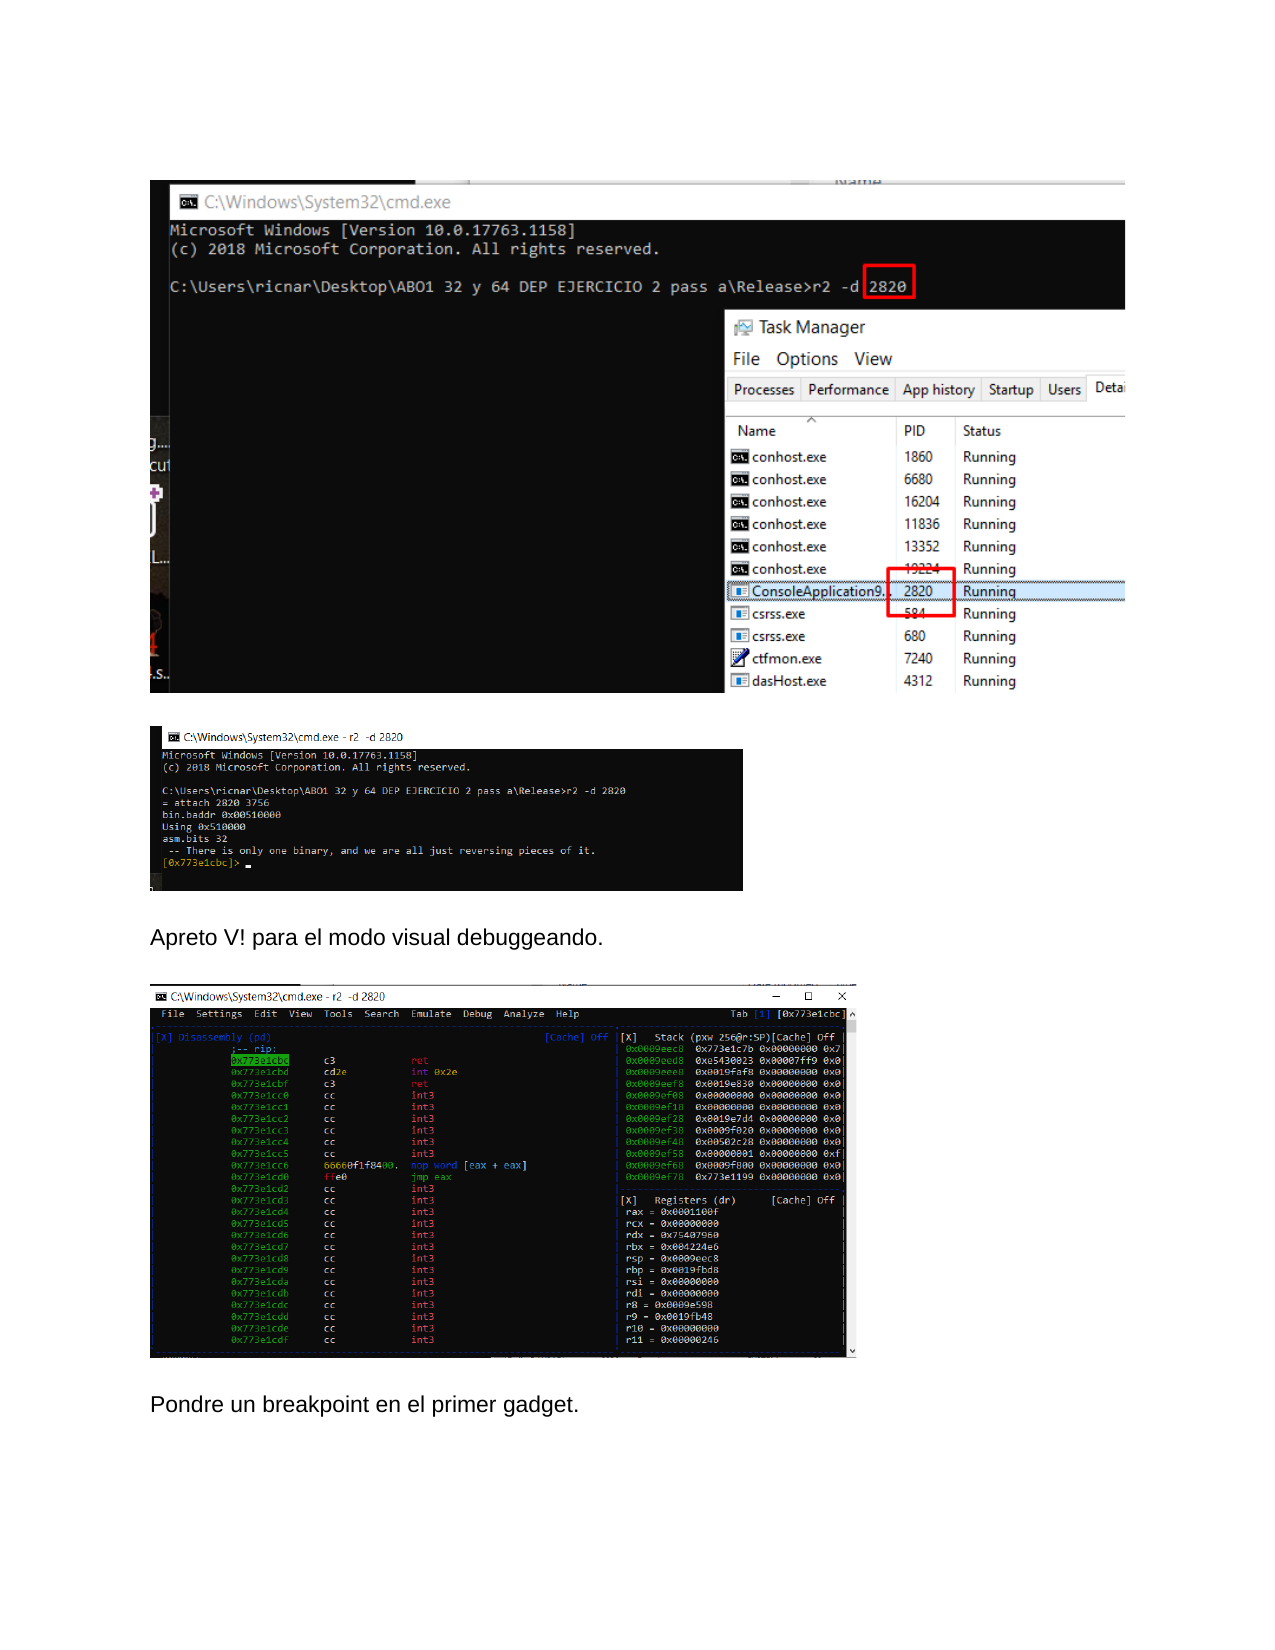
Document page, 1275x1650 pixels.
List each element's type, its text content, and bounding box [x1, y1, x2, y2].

text Pondre un breakpoint en el primer gadget. [150, 1391, 1125, 1418]
picture [150, 180, 1125, 693]
picture [150, 984, 857, 1358]
text Apreto V! para el modo visual debuggeando. [150, 924, 1125, 951]
picture [150, 726, 743, 891]
